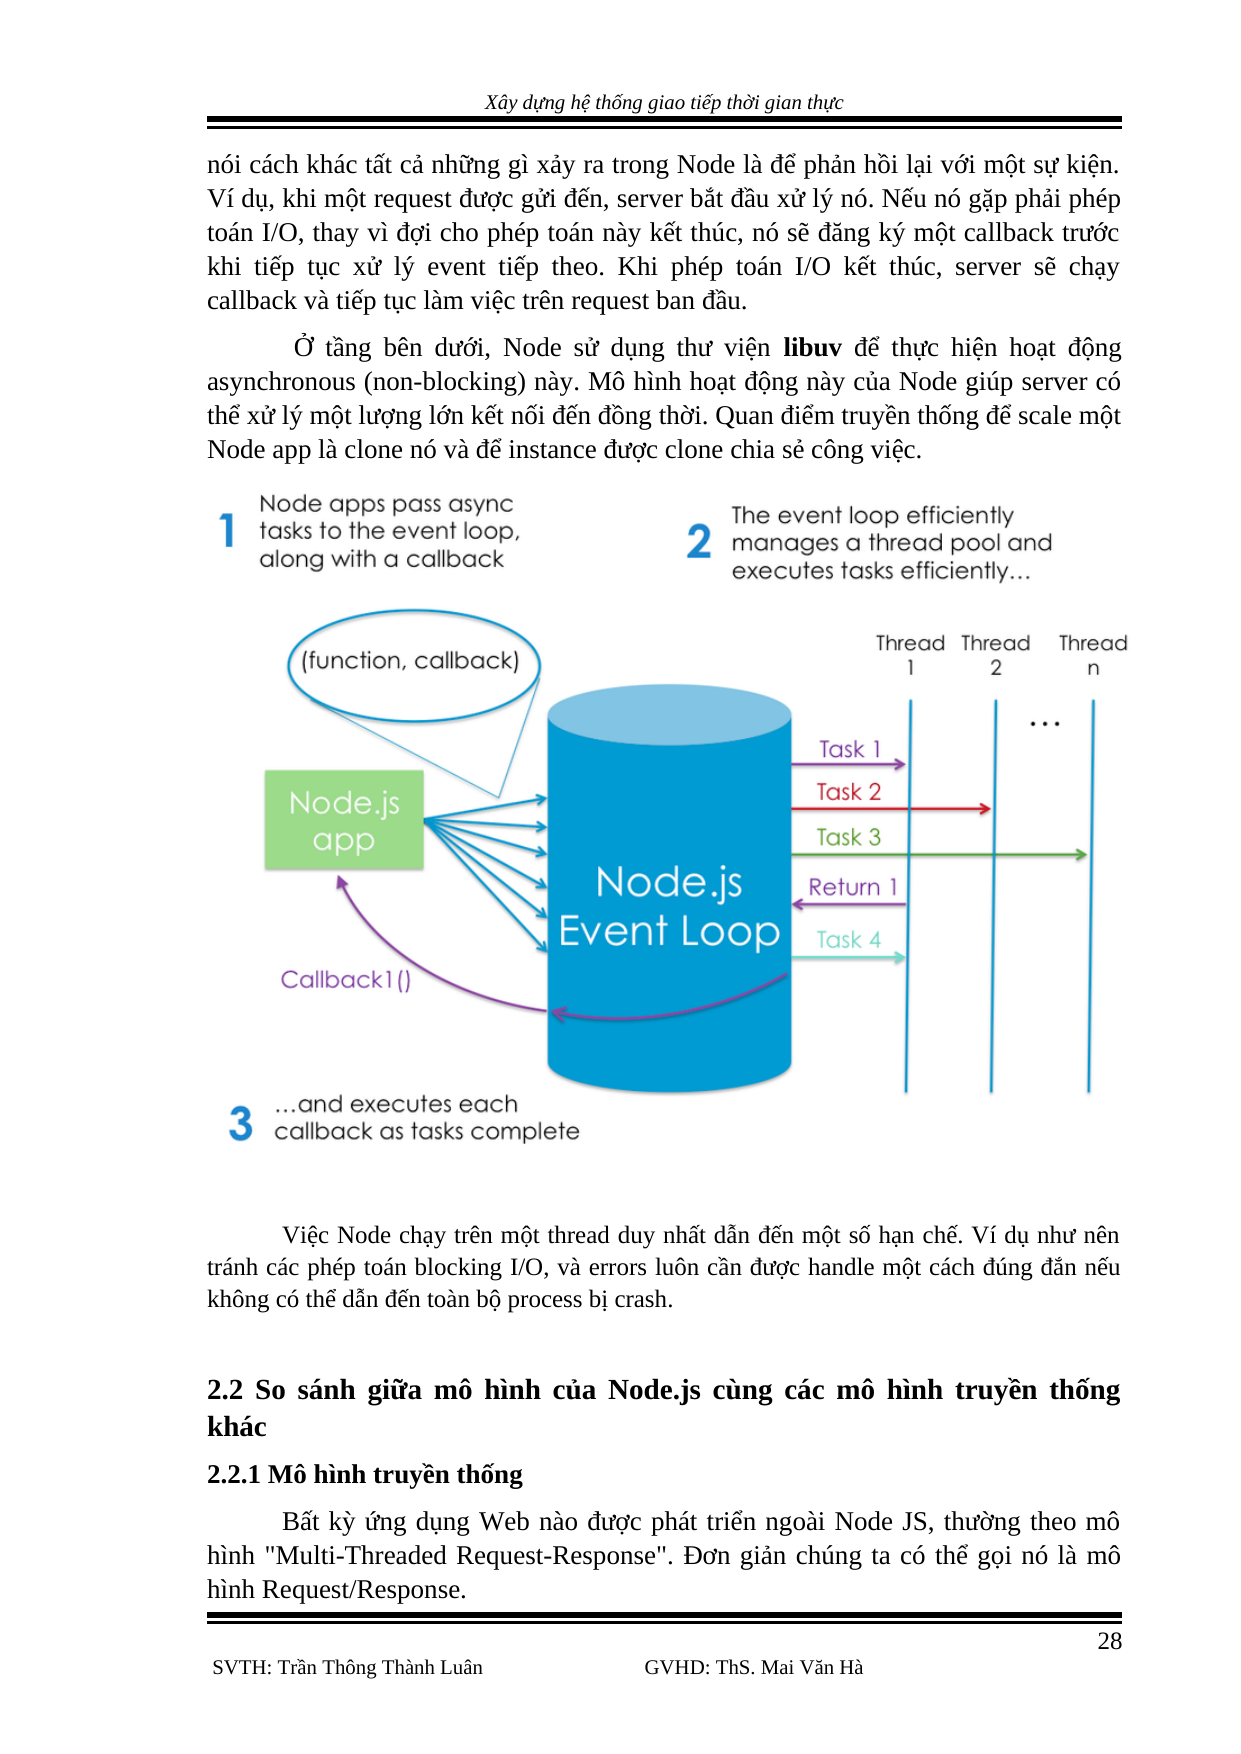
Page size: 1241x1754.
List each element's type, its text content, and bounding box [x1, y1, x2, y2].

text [207, 148, 1122, 316]
text Bất kỳ ứng dụng Web nào được phát triển ngoài Node JS, thường theo mô hình "Multi-Threaded Request-Response". Đơn giản chúng ta có thể gọi nó là mô hình Request/Response. [207, 1505, 1122, 1604]
text Ở tầng bên dưới, Node sử dụng thư viện libuv để thực hiện hoạt động asynchronous (non-blocking) này. Mô hình hoạt động này của Node giúp server có thể xử lý một lượng lớn kết nối đến đồng thời. Quan điểm truyền thống để scale một Node app là clone nó và để instance được clone chia sẻ công việc. [207, 331, 1122, 465]
picture [206, 467, 1133, 1162]
text Việc Node chạy trên một thread duy nhất dẫn đến một số hạn chế. Ví dụ như nên tránh các phép toán blocking I/O, và errors luôn cần được handle một cách đúng đắn nếu không có thể dẫn đến toàn bộ process bị crash. [207, 1221, 1122, 1312]
text 2.2.1 Mô hình truyền thống [207, 1458, 1122, 1489]
text 2.2 So sánh giữa mô hình của Node.js cùng các mô hình truyền thống khác [207, 1372, 1122, 1442]
